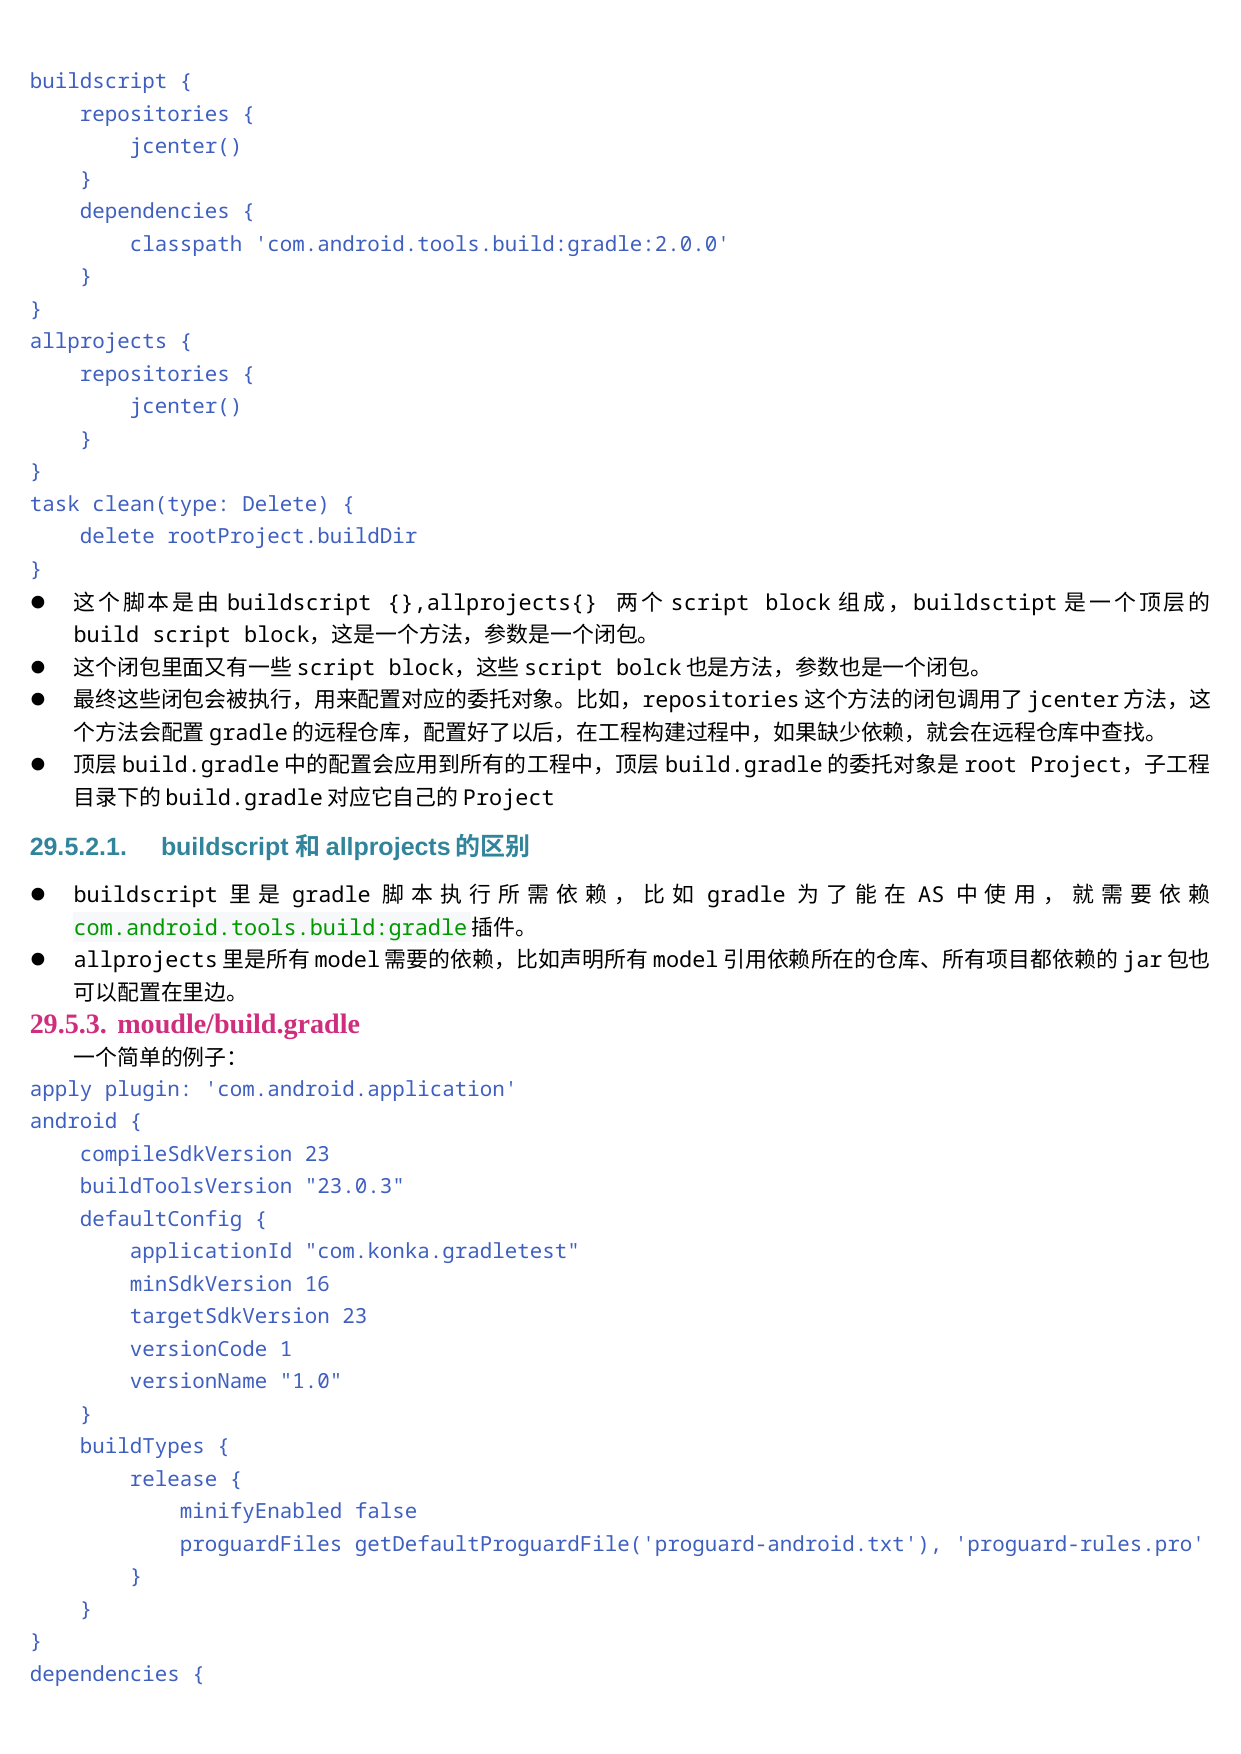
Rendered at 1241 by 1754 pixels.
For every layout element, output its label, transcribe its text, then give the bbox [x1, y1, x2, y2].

text android { [29, 1104, 1211, 1137]
text } [29, 1397, 1211, 1429]
text dependencies { [29, 194, 1211, 227]
list allprojects里是所有model需要的依赖，比如声明所有model引用依赖所在的仓库、所有项目都依赖的jar包也可以配置在里边。 [29, 942, 1211, 1007]
list 最终这些闭包会被执行，用来配置对应的委托对象。比如，repositories这个方法的闭包调用了jcenter方法，这个方法会配置gradle的远程仓库，配置好了以后，在工程构建过程中，如果缺少依赖，就会在远程仓库中查找。 [29, 682, 1211, 747]
text repositories { [29, 357, 1211, 389]
list 顶层build.gradle中的配置会应用到所有的工程中，顶层build.gradle的委托对象是root Project，子工程目录下的build.gradle对应它自己的Project [29, 747, 1211, 812]
list 这个闭包里面又有一些script block，这些script bolck也是方法，参数也是一个闭包。 [29, 649, 1211, 682]
text buildTypes { [29, 1429, 1211, 1462]
text applicationId "com.konka.gradletest" [29, 1234, 1211, 1267]
text compileSdkVersion 23 [29, 1137, 1211, 1169]
text jcenter() [29, 389, 1211, 422]
text jcenter() [29, 129, 1211, 162]
list buildscript里是gradle脚本执行所需依赖，比如gradle为了能在AS中使用，就需要依赖com.android.tools.build:gradle插件。 [29, 877, 1211, 942]
text apply plugin: 'com.android.application' [29, 1072, 1211, 1104]
text repositories { [29, 97, 1211, 129]
text delete rootProject.buildDir [29, 519, 1211, 552]
text } [29, 1624, 1211, 1657]
text } [29, 422, 1211, 454]
text buildscript { [29, 64, 1211, 97]
text dependencies { [29, 1657, 1211, 1689]
text } [29, 552, 1211, 584]
text } [29, 454, 1211, 487]
text buildToolsVersion "23.0.3" [29, 1169, 1211, 1202]
text classpath 'com.android.tools.build:gradle:2.0.0' [29, 227, 1211, 259]
subtitle moudle/build.gradle [29, 1007, 1211, 1039]
text defaultConfig { [29, 1202, 1211, 1234]
text proguardFiles getDefaultProguardFile('proguard-android.txt'), 'proguard-rules.pro' [29, 1527, 1211, 1559]
text } [29, 162, 1211, 194]
text } [29, 292, 1211, 324]
list 这个脚本是由buildscript {},allprojects{} 两个script block组成，buildsctipt是一个顶层的build script block，这是一个方法，参数是一个闭包。 [29, 584, 1211, 649]
text } [29, 259, 1211, 292]
text minifyEnabled false [29, 1494, 1211, 1527]
text release { [29, 1462, 1211, 1494]
text minSdkVersion 16 [29, 1267, 1211, 1299]
text targetSdkVersion 23 [29, 1299, 1211, 1332]
subtitle buildscript 和allprojects的区别 [29, 812, 1211, 877]
text task clean(type: Delete) { [29, 487, 1211, 519]
text } [29, 1559, 1211, 1592]
text versionCode 1 [29, 1332, 1211, 1364]
text allprojects { [29, 324, 1211, 357]
text } [29, 1592, 1211, 1624]
text versionName "1.0" [29, 1364, 1211, 1397]
text 一个简单的例子： [29, 1039, 1211, 1072]
